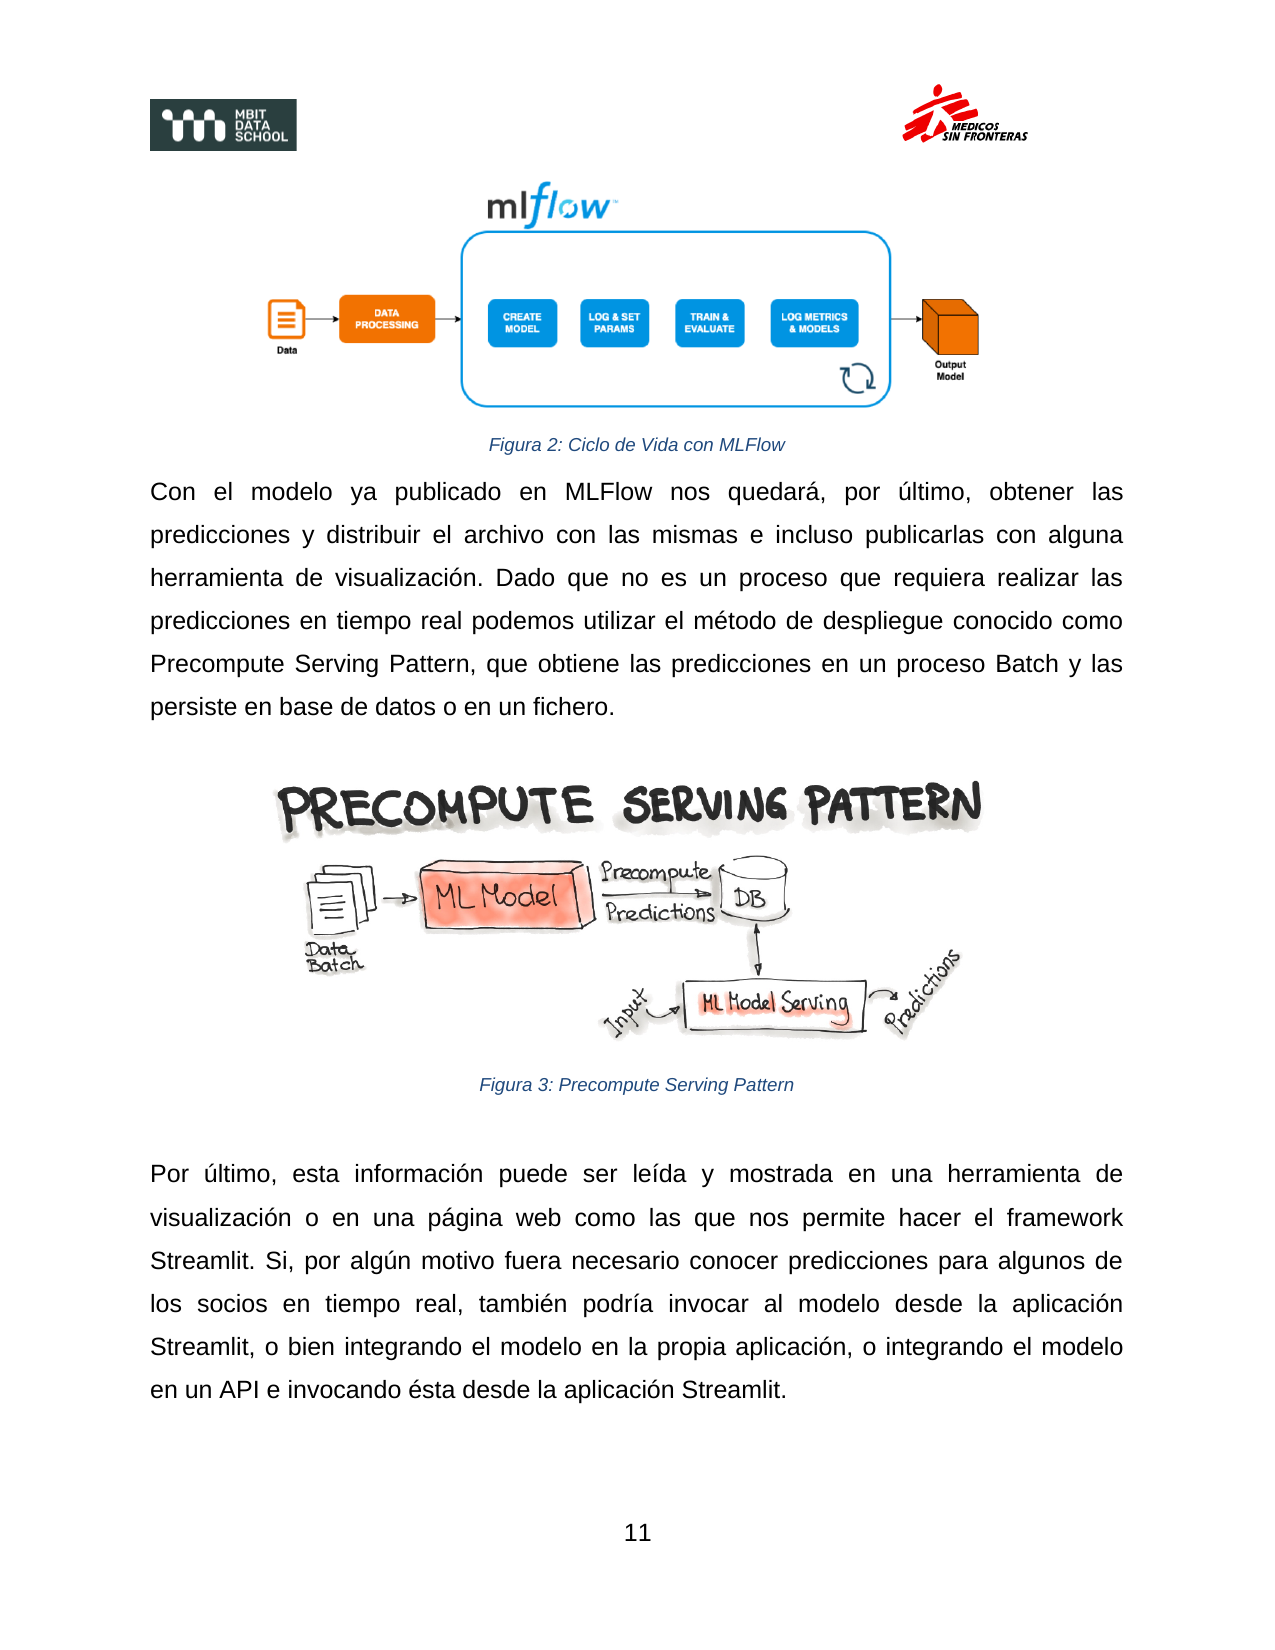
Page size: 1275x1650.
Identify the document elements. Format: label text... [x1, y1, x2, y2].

picture [250, 735, 1025, 1060]
picture [258, 179, 1017, 420]
picture [893, 75, 1036, 151]
text Por último, esta información puede ser leída y mostrada en una herramienta de visualización o en una página web como las que nos permite hacer el framework Streamlit. Si, por algún motivo fuera necesario conocer predicciones para algunos de los socios en tiempo real, también podría invocar al modelo desde la aplicación Streamlit, o bien integrando el modelo en la propia aplicación, o integrando el modelo en un API e invocando ésta desde la aplicación Streamlit. [150, 1159, 1125, 1404]
picture [150, 99, 297, 151]
text Con el modelo ya publicado en MLFlow nos quedará, por último, obtener las predicciones y distribuir el archivo con las mismas e incluso publicarlas con alguna herramienta de visualización. Dado que no es un proceso que requiera realizar las predicciones en tiempo real podemos utilizar el método de despliegue conocido como Precompute Serving Pattern, que obtiene las predicciones en un proceso Batch y las persiste en base de datos o en un fichero. [150, 477, 1125, 721]
